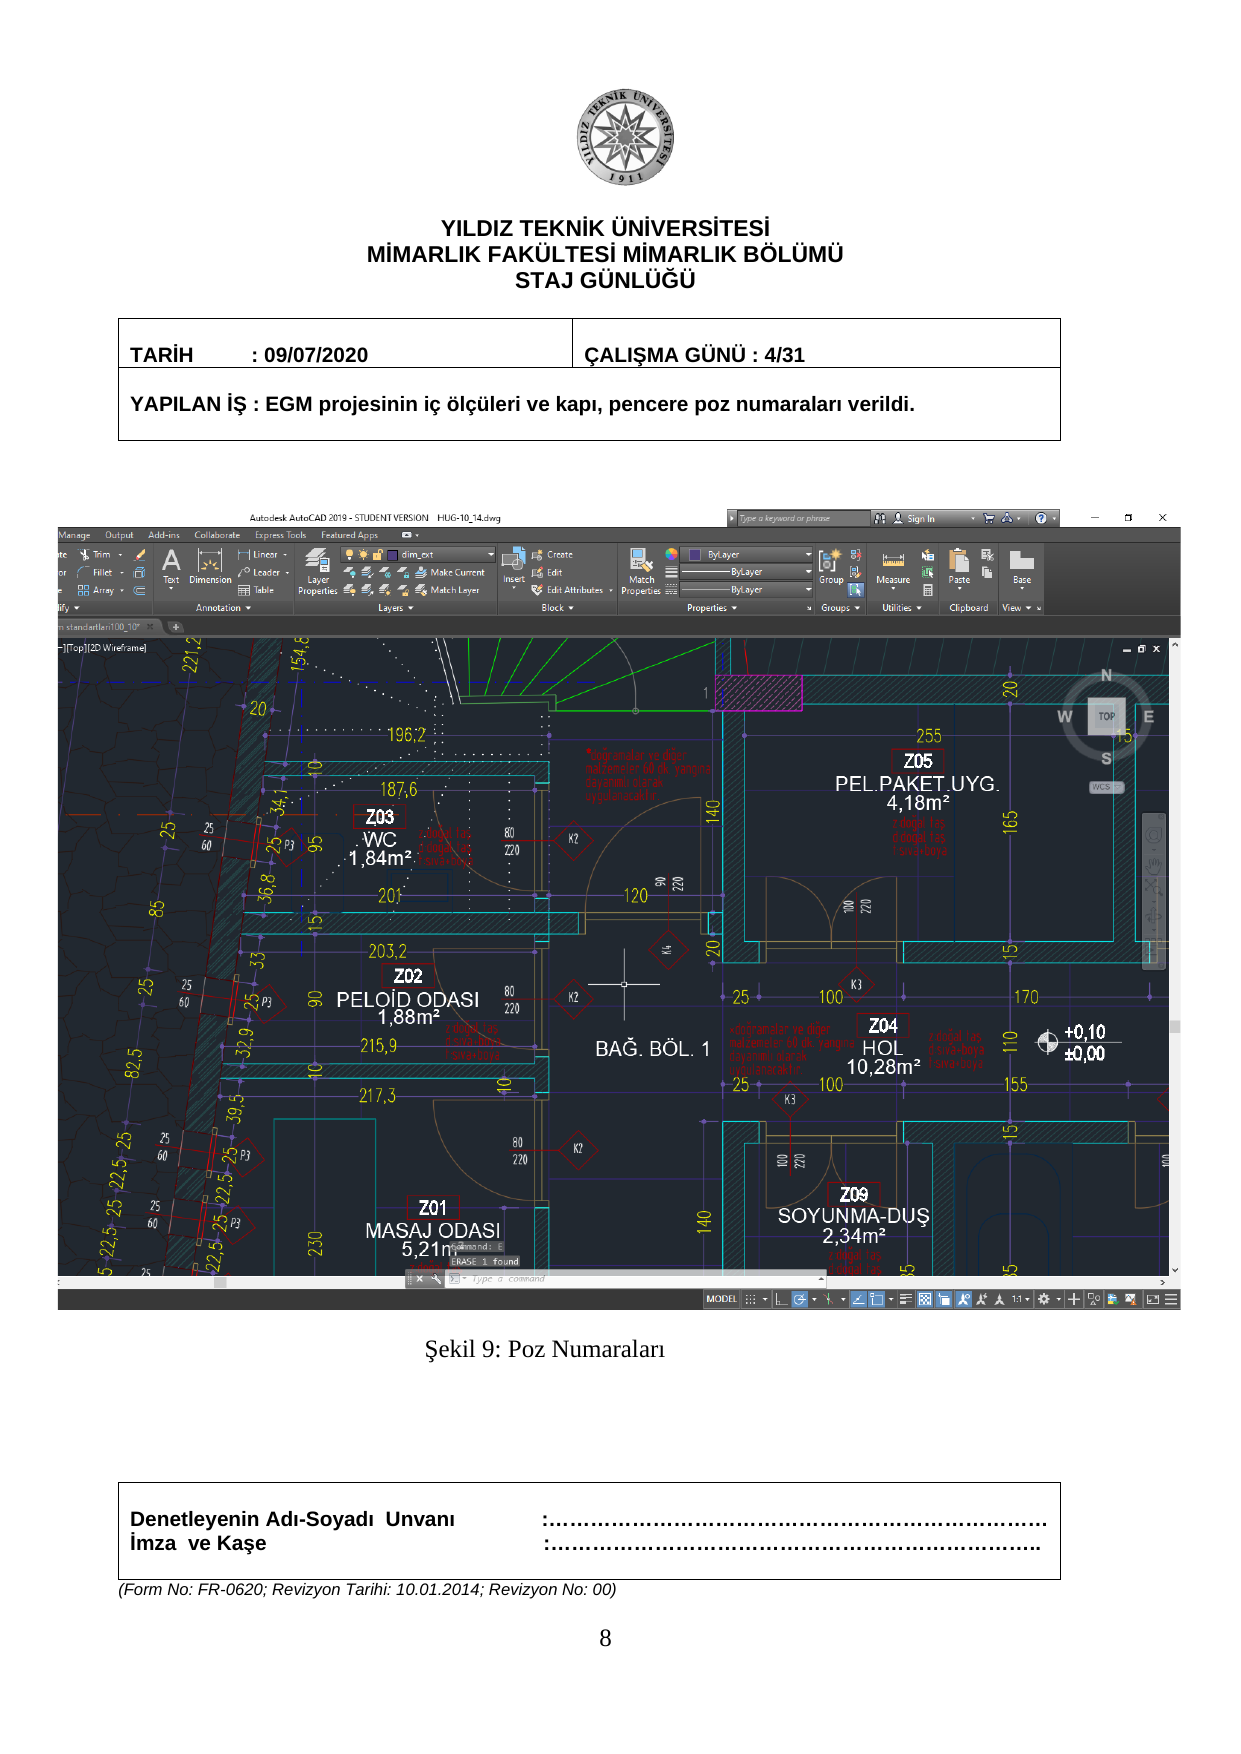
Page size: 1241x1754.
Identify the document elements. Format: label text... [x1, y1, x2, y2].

picture [575, 88, 674, 186]
text MİMARLIK FAKÜLTESİ MİMARLIK BÖLÜMÜ [118, 241, 1092, 267]
table_header Denetleyenin Adı-Soyadı Unvanı :……………………………………………………………… İmza ve Kaşe :…………………………………………………………….. [119, 1483, 1060, 1579]
table_header ÇALIŞMA GÜNÜ : 4/31 [573, 319, 1060, 367]
table_cell YAPILAN İŞ : EGM projesinin iç ölçüleri ve kapı, pencere poz numaraları verildi. [119, 368, 1060, 440]
picture [57, 509, 1181, 1310]
table_header TARİH : 09/07/2020 [119, 319, 572, 367]
text Şekil 9: Poz Numaraları [118, 1334, 1092, 1362]
text STAJ GÜNLÜĞÜ [118, 267, 1092, 294]
text (Form No: FR-0620; Revizyon Tarihi: 10.01.2014; Revizyon No: 00) [118, 1580, 1092, 1599]
text YILDIZ TEKNİK ÜNİVERSİTESİ [118, 215, 1092, 241]
